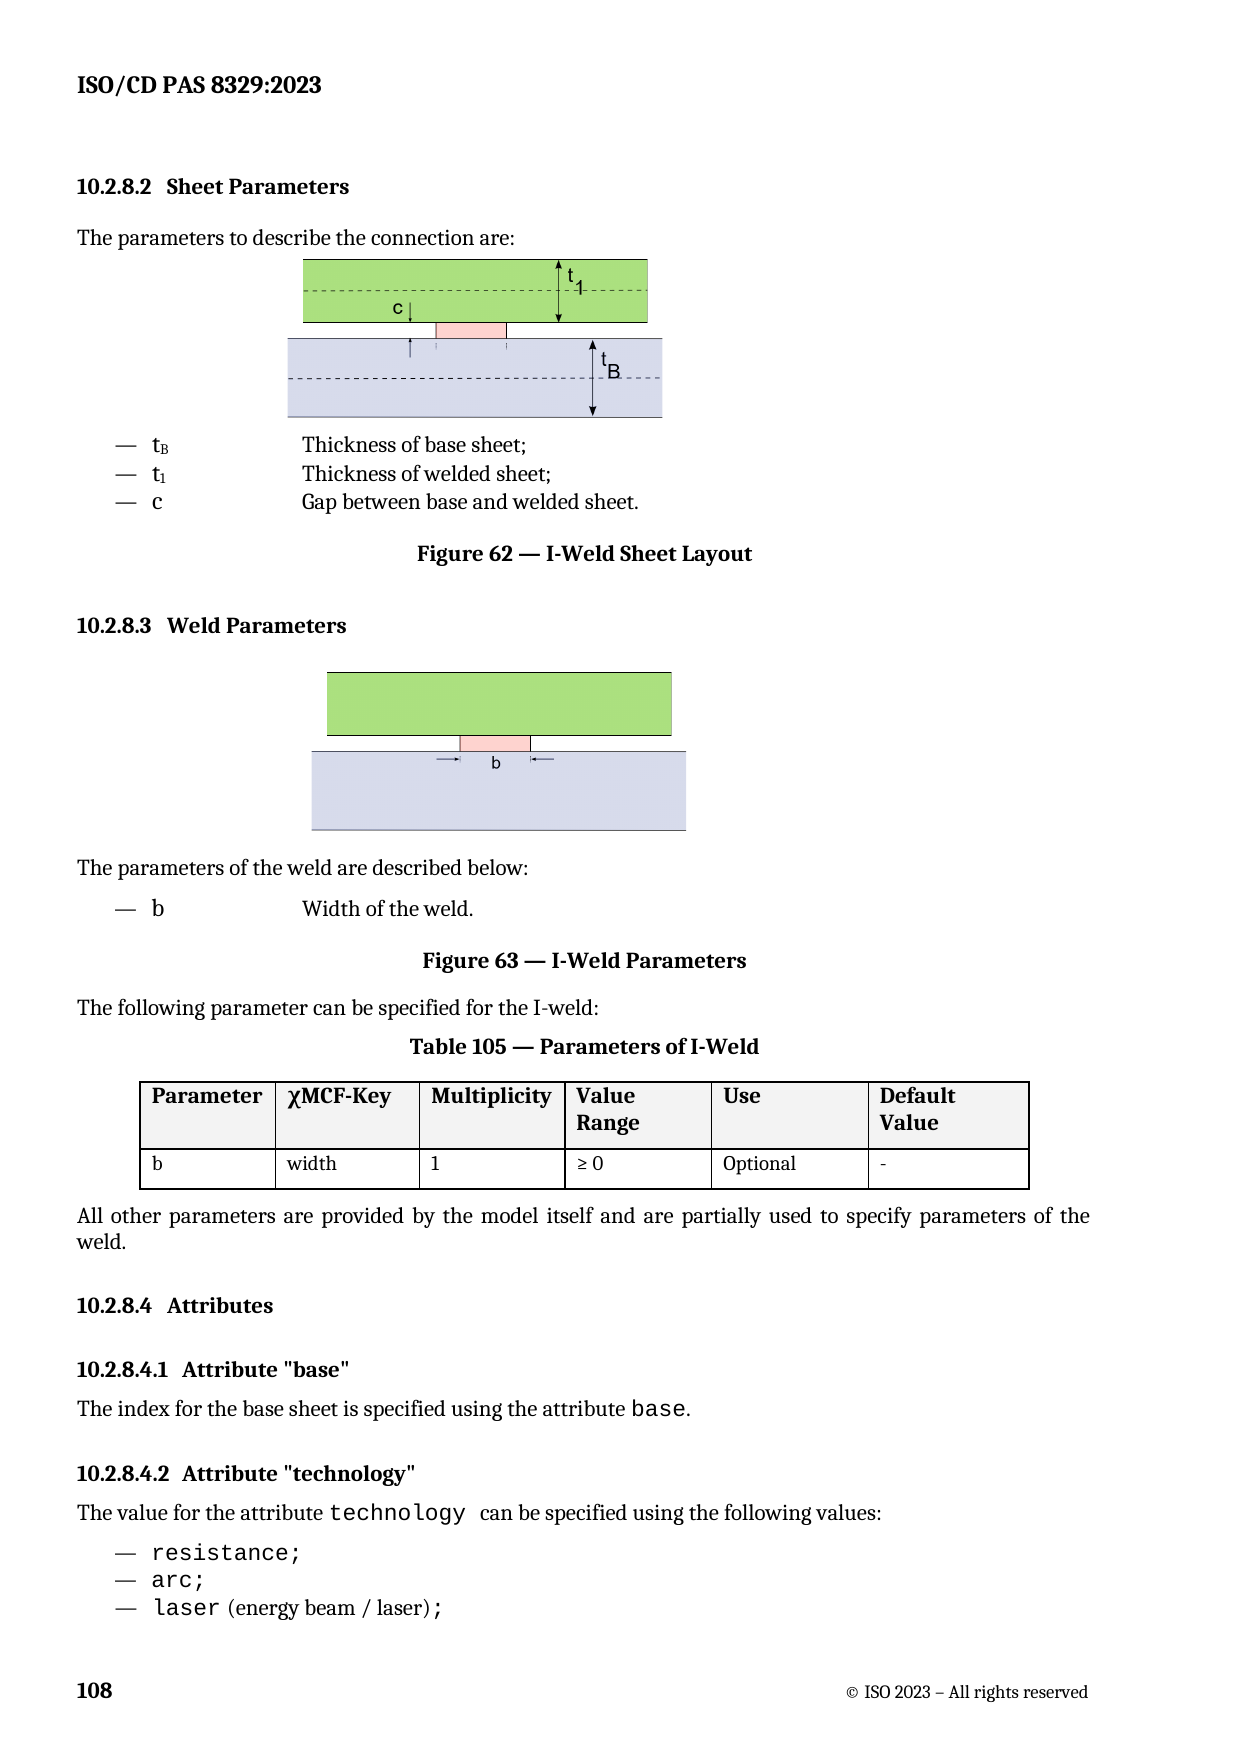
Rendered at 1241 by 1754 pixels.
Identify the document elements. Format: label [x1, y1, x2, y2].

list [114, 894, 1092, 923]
picture [311, 672, 687, 831]
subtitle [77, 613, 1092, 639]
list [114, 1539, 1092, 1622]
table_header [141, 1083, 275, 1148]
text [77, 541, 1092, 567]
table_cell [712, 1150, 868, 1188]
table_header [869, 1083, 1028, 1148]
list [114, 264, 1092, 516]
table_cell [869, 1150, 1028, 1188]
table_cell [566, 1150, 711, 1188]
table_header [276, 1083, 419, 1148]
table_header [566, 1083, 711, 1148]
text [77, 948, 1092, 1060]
picture [287, 259, 663, 418]
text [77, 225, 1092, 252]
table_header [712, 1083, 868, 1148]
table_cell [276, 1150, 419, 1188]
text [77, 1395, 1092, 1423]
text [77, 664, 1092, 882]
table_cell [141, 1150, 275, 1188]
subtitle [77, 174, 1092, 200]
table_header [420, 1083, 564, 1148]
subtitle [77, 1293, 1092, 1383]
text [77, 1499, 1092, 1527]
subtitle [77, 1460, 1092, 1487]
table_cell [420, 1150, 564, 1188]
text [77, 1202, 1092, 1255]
